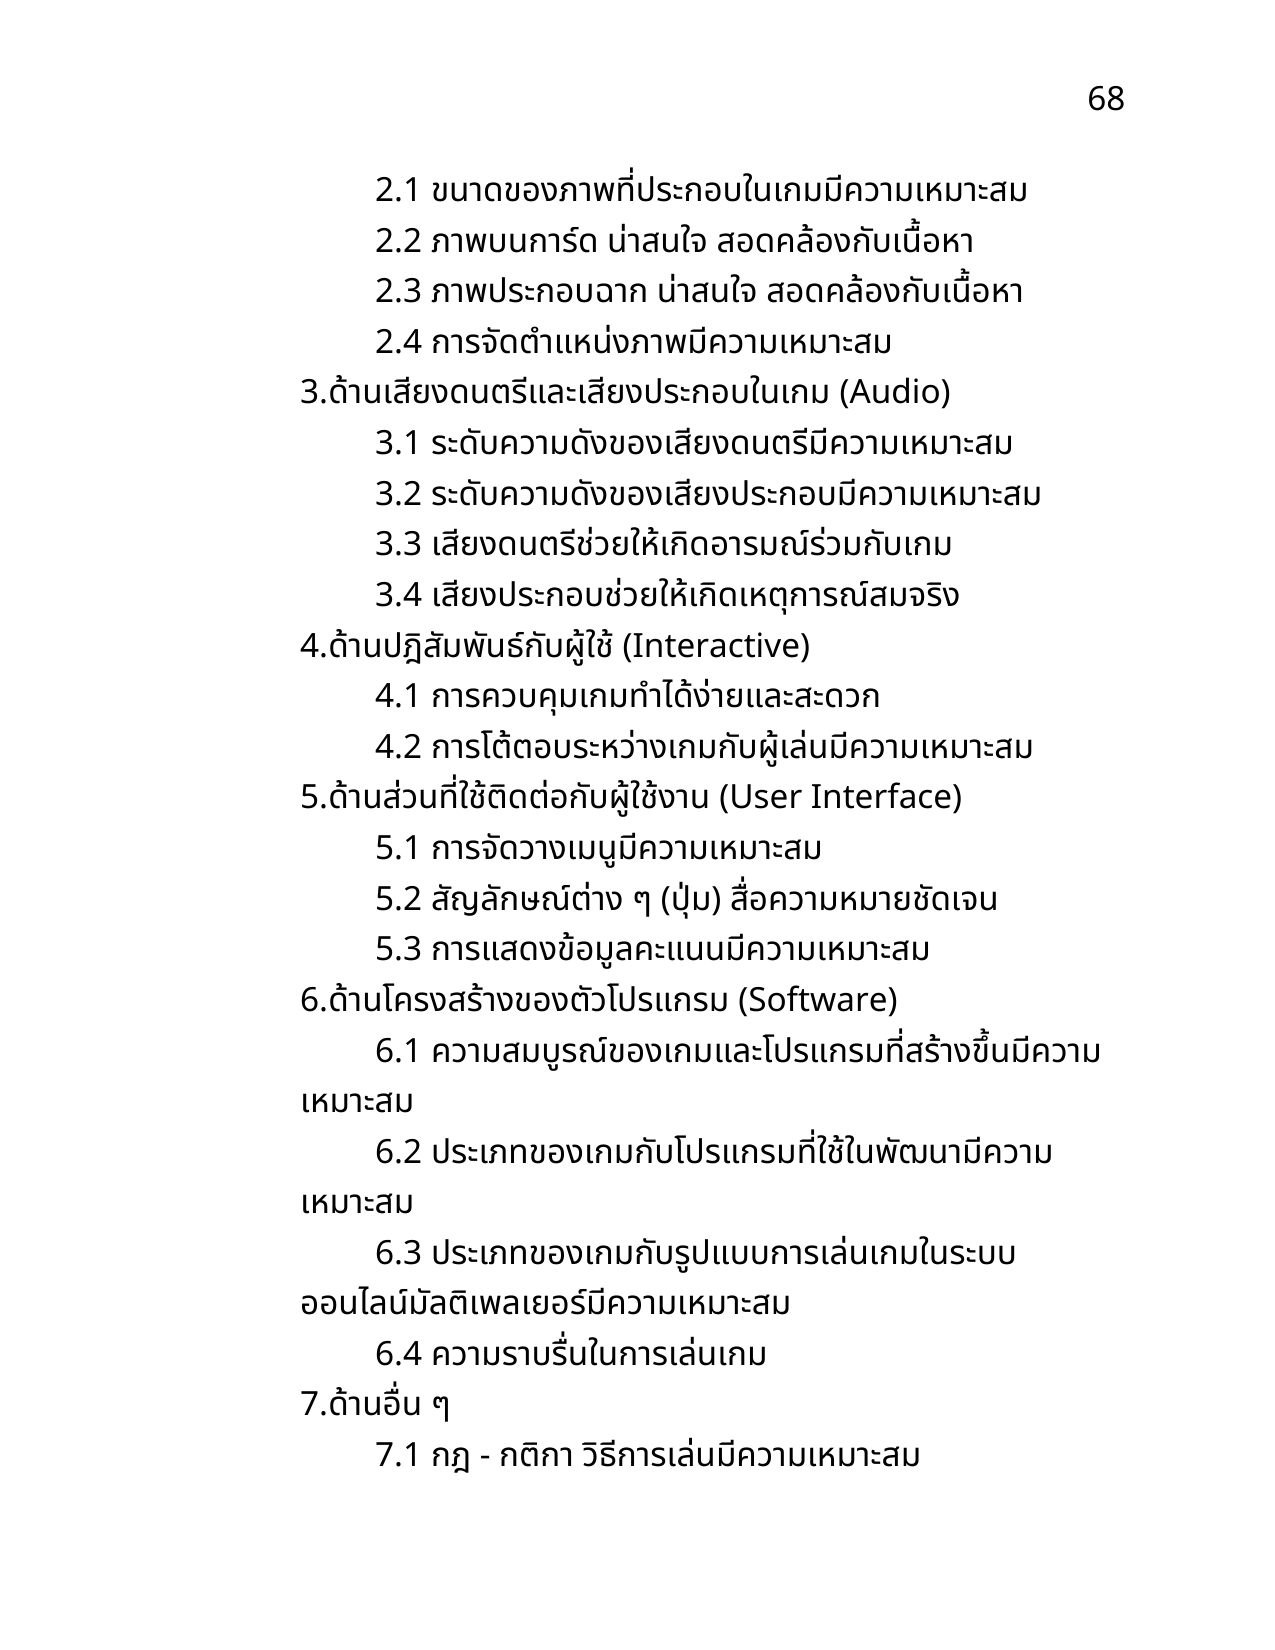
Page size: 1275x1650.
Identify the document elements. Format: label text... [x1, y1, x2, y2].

text 7.1 กฎ - กติกา วิธีการเล่นมีความเหมาะสม [300, 1431, 1125, 1481]
text 3.1 ระดับความดังของเสียงดนตรีมีความเหมาะสม [300, 419, 1125, 469]
text 6.1 ความสมบูรณ์ของเกมและโปรแกรมที่สร้างขึ้นมีความเหมาะสม [300, 1026, 1125, 1127]
text 3.4 เสียงประกอบช่วยให้เกิดเหตุการณ์สมจริง [300, 571, 1125, 621]
text 6.4 ความราบรื่นในการเล่นเกม [300, 1329, 1125, 1380]
text 6.2 ประเภทของเกมกับโปรแกรมที่ใช้ในพัฒนามีความเหมาะสม [300, 1127, 1125, 1228]
text 5.1 การจัดวางเมนูมีความเหมาะสม [300, 824, 1125, 874]
text 6.ด้านโครงสร้างของตัวโปรแกรม (Software) [225, 976, 1125, 1026]
text 5.ด้านส่วนที่ใช้ติดต่อกับผู้ใช้งาน (User Interface) [225, 773, 1125, 824]
text 3.2 ระดับความดังของเสียงประกอบมีความเหมาะสม [300, 469, 1125, 520]
text 3.ด้านเสียงดนตรีและเสียงประกอบในเกม (Audio) [225, 368, 1125, 419]
text 2.1 ขนาดของภาพที่ประกอบในเกมมีความเหมาะสม [300, 166, 1125, 216]
text 5.3 การแสดงข้อมูลคะแนนมีความเหมาะสม [300, 925, 1125, 976]
text 3.3 เสียงดนตรีช่วยให้เกิดอารมณ์ร่วมกับเกม [300, 520, 1125, 571]
text 7.ด้านอื่น ๆ [225, 1380, 1125, 1431]
text 2.3 ภาพประกอบฉาก น่าสนใจ สอดคล้องกับเนื้อหา [300, 267, 1125, 318]
text 6.3 ประเภทของเกมกับรูปแบบการเล่นเกมในระบบออนไลน์มัลติเพลเยอร์มีความเหมาะสม [300, 1228, 1125, 1329]
text 4.ด้านปฎิสัมพันธ์กับผู้ใช้ (Interactive) [225, 621, 1125, 672]
text 2.4 การจัดตำแหน่งภาพมีความเหมาะสม [300, 318, 1125, 368]
text 2.2 ภาพบนการ์ด น่าสนใจ สอดคล้องกับเนื้อหา [300, 216, 1125, 267]
text 5.2 สัญลักษณ์ต่าง ๆ (ปุ่ม) สื่อความหมายชัดเจน [300, 874, 1125, 925]
text 4.1 การควบคุมเกมทำได้ง่ายและสะดวก [300, 672, 1125, 723]
text 4.2 การโต้ตอบระหว่างเกมกับผู้เล่นมีความเหมาะสม [300, 723, 1125, 773]
